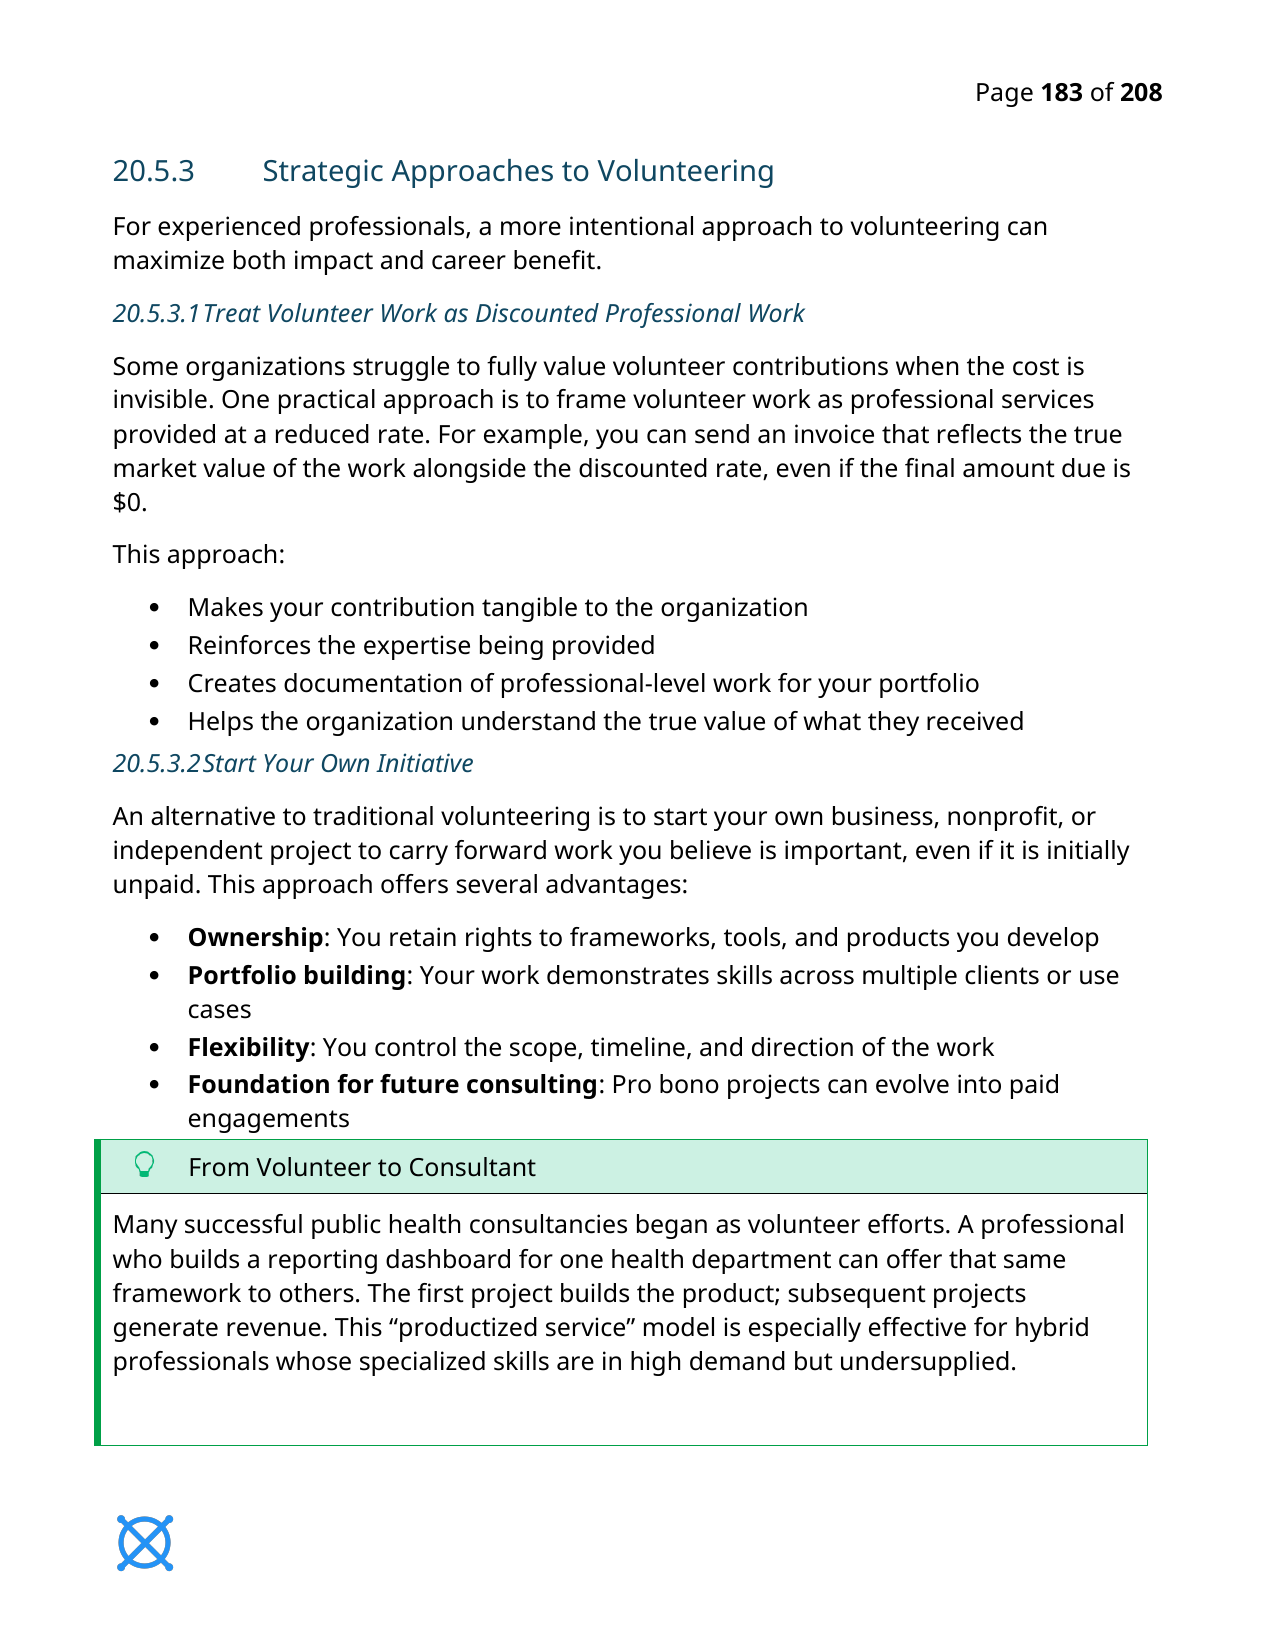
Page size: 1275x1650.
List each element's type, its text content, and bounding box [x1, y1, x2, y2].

text This approach: [112, 537, 1162, 571]
subtitle Strategic Approaches to Volunteering [112, 150, 1162, 190]
list Helps the organization understand the true value of what they received [150, 703, 1162, 737]
list Foundation for future consulting: Pro bono projects can evolve into paid engagements [150, 1067, 1162, 1135]
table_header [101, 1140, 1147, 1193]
list Makes your contribution tangible to the organization [150, 590, 1162, 624]
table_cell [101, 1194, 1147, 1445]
list Ownership: You retain rights to frameworks, tools, and products you develop [150, 919, 1162, 954]
text An alternative to traditional volunteering is to start your own business, nonprofit, or independent project to carry forward work you believe is important, even if it is initially unpaid. This approach offers several advantages: [112, 799, 1162, 901]
picture [112, 1511, 177, 1575]
list Creates documentation of professional-level work for your portfolio [150, 666, 1162, 700]
text For experienced professionals, a more intentional approach to volunteering can maximize both impact and career benefit. [112, 208, 1162, 277]
text Some organizations struggle to fully value volunteer contributions when the cost is invisible. One practical approach is to frame volunteer work as professional services provided at a reduced rate. For example, you can send an invoice that reflects the true market value of the work alongside the discounted rate, even if the final amount due is $0. [112, 348, 1162, 518]
list Flexibility: You control the scope, timeline, and direction of the work [150, 1029, 1162, 1063]
subtitle Treat Volunteer Work as Discounted Professional Work [112, 295, 1162, 329]
picture [131, 1151, 157, 1177]
list Portfolio building: Your work demonstrates skills across multiple clients or use cases [150, 957, 1162, 1026]
subtitle Start Your Own Initiative [112, 746, 1162, 780]
list Reinforces the expertise being provided [150, 628, 1162, 662]
